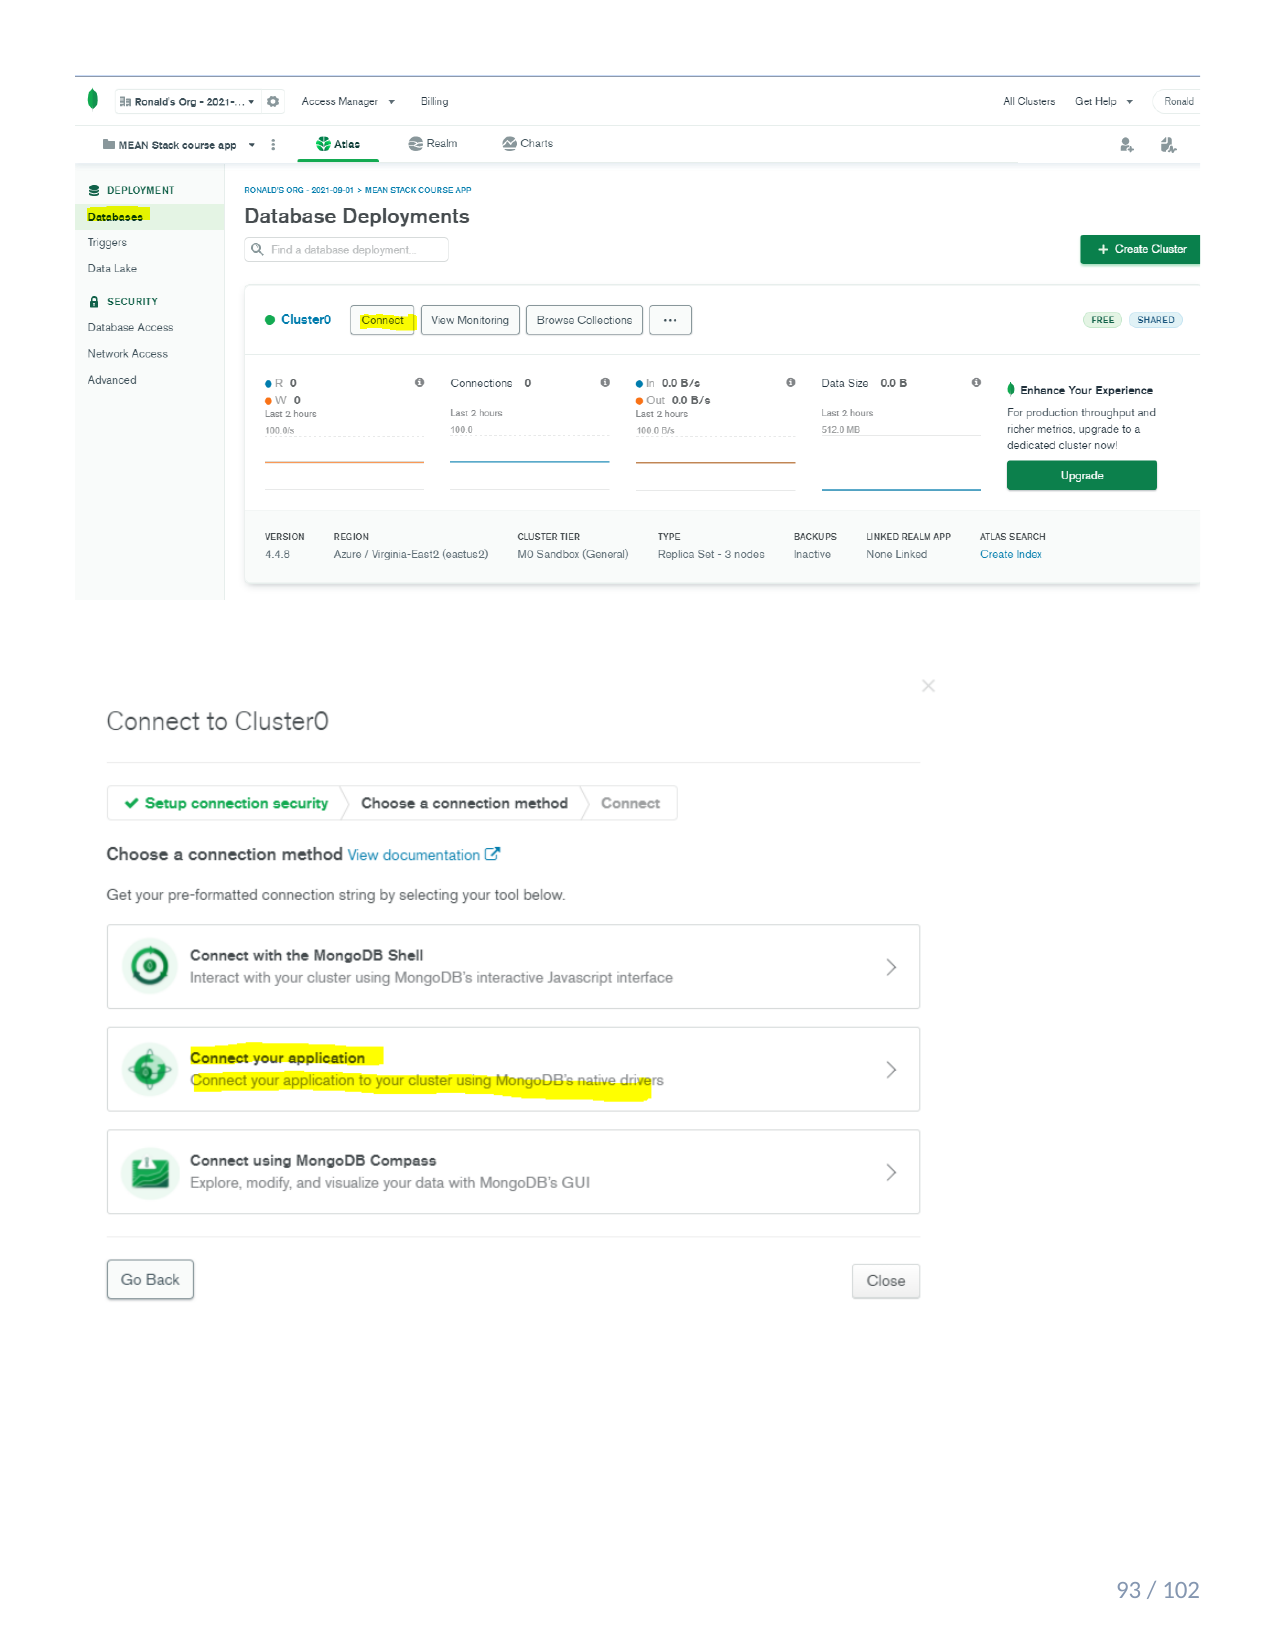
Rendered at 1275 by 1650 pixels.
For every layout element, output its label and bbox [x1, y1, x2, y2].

picture [75, 75, 1200, 600]
picture [75, 665, 938, 1329]
